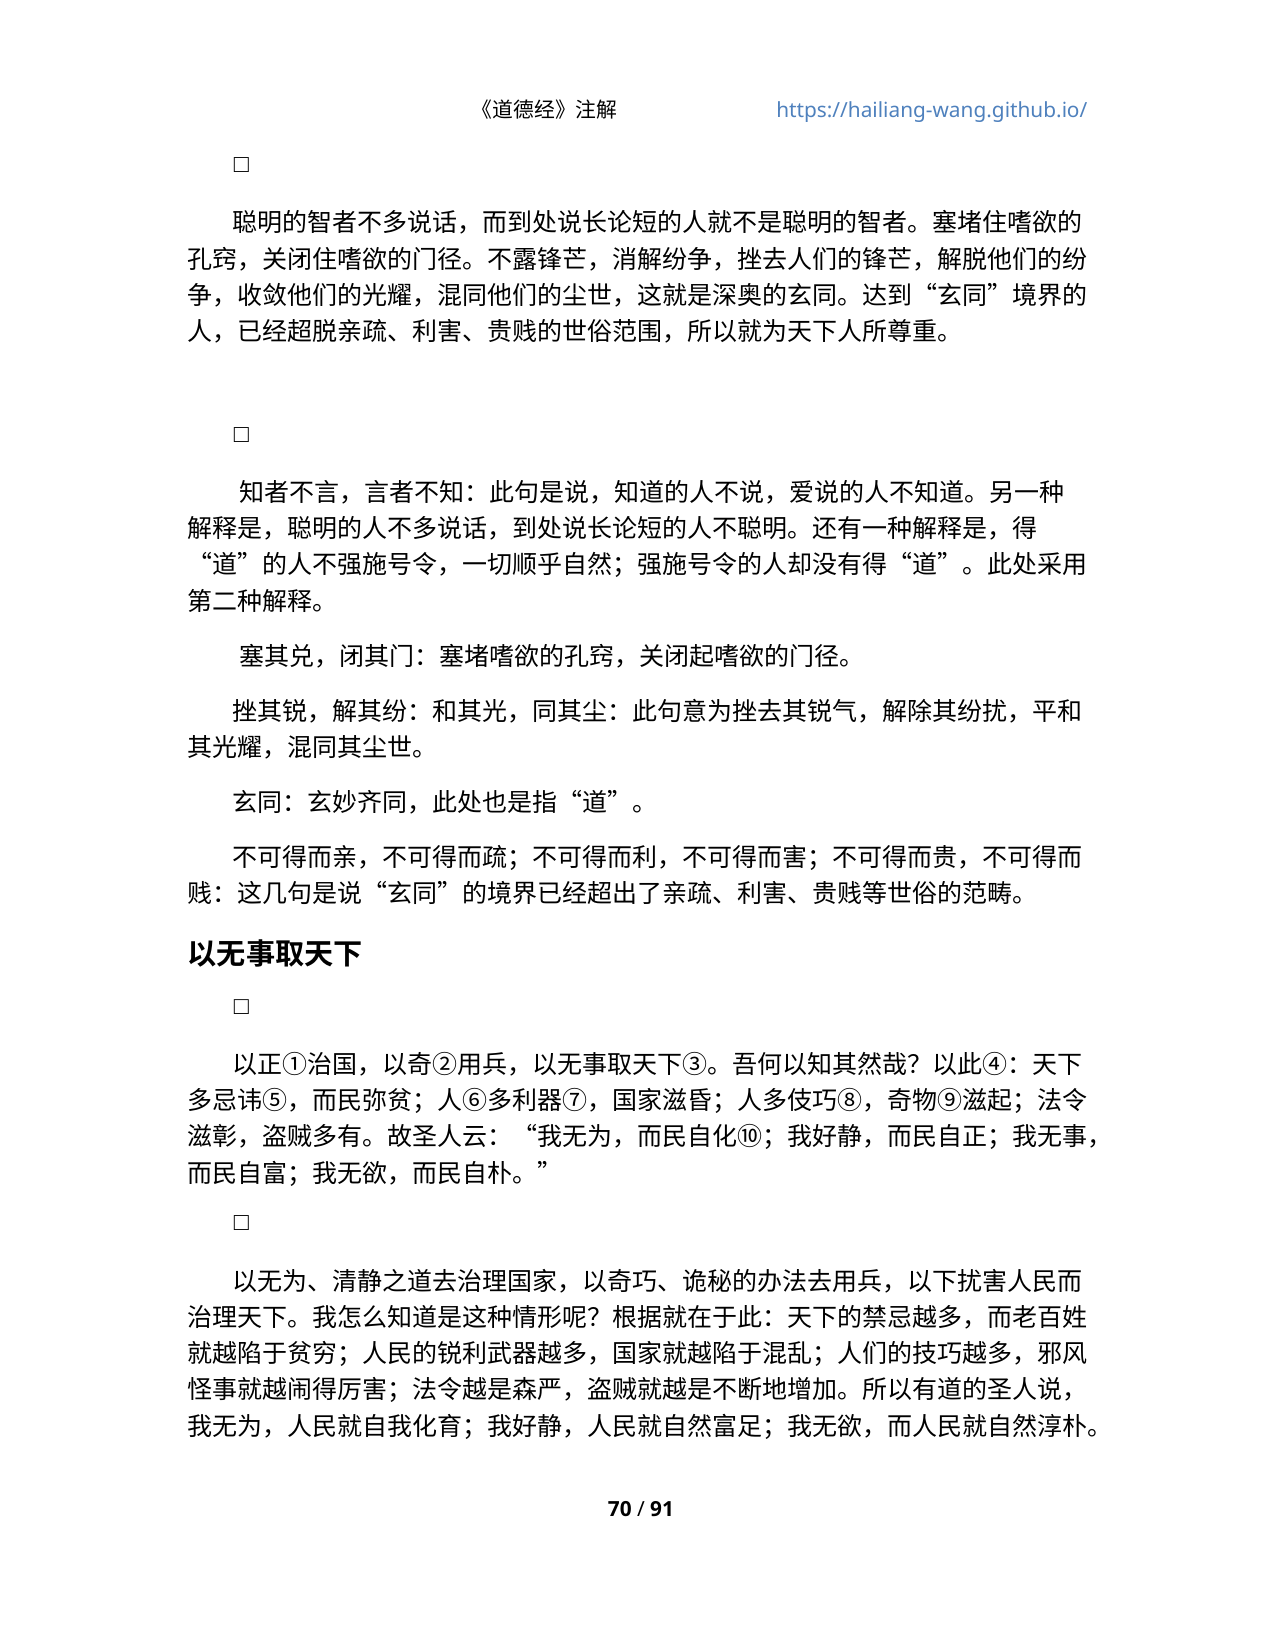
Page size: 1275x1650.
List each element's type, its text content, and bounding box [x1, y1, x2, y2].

text 知者不言，言者不知：此句是说，知道的人不说，爱说的人不知道。另一种解释是，聪明的人不多说话，到处说长论短的人不聪明。还有一种解释是，得“道”的人不强施号令，一切顺乎自然；强施号令的人却没有得“道”。此处采用第二种解释。 [187, 472, 1087, 617]
text 挫其锐，解其纷：和其光，同其尘：此句意为挫去其锐气，解除其纷扰，平和其光耀，混同其尘世。 [187, 691, 1087, 763]
text 塞其兑，闭其门：塞堵嗜欲的孔窍，关闭起嗜欲的门径。 [187, 636, 1087, 672]
subtitle 以无事取天下 [187, 931, 1087, 973]
text 不可得而亲，不可得而疏；不可得而利，不可得而害；不可得而贵，不可得而贱：这几句是说“玄同”的境界已经超出了亲疏、利害、贵贱等世俗的范畴。 [187, 837, 1087, 910]
text 玄同：玄妙齐同，此处也是指“道”。 [187, 782, 1087, 818]
text 以正①治国，以奇②用兵，以无事取天下③。吾何以知其然哉？以此④：天下多忌讳⑤，而民弥贫；人⑥多利器⑦，国家滋昏；人多伎巧⑧，奇物⑨滋起；法令滋彰，盗贼多有。故圣人云：“我无为，而民自化⑩；我好静，而民自正；我无事，而民自富；我无欲，而民自朴。” [187, 1044, 1087, 1189]
text 聪明的智者不多说话，而到处说长论短的人就不是聪明的智者。塞堵住嗜欲的孔窍，关闭住嗜欲的门径。不露锋芒，消解纷争，挫去人们的锋芒，解脱他们的纷争，收敛他们的光耀，混同他们的尘世，这就是深奥的玄同。达到“玄同”境界的人，已经超脱亲疏、利害、贵贱的世俗范围，所以就为天下人所尊重。 [187, 203, 1087, 348]
text 以无为、清静之道去治理国家，以奇巧、诡秘的办法去用兵，以下扰害人民而治理天下。我怎么知道是这种情形呢？根据就在于此：天下的禁忌越多，而老百姓就越陷于贫穷；人民的锐利武器越多，国家就越陷于混乱；人们的技巧越多，邪风怪事就越闹得厉害；法令越是森严，盗贼就越是不断地增加。所以有道的圣人说，我无为，人民就自我化育；我好静，人民就自然富足；我无欲，而人民就自然淳朴。 [187, 1261, 1087, 1442]
